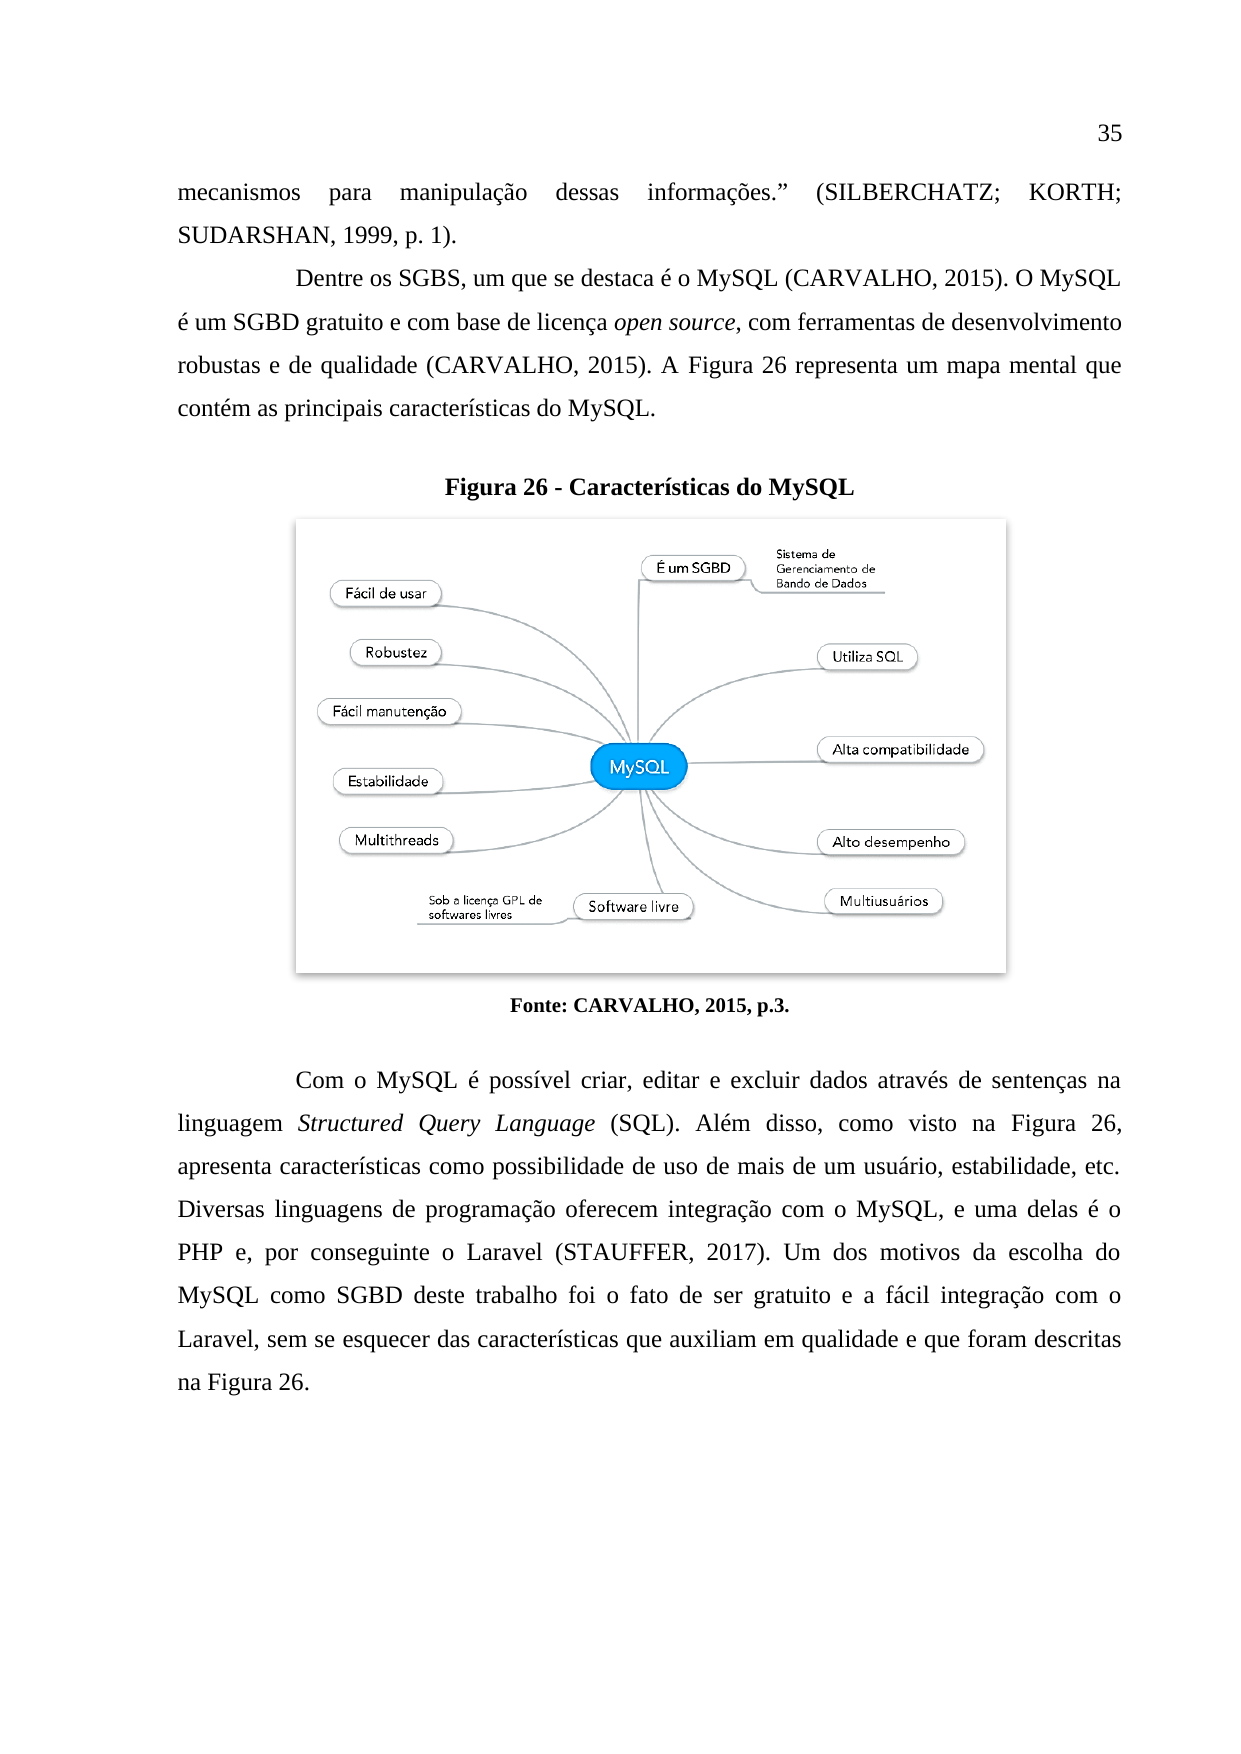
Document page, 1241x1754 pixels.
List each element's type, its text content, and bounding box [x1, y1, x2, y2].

picture [311, 534, 991, 958]
text Fonte: CARVALHO, 2015, p.3. [177, 993, 1122, 1017]
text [177, 177, 1122, 249]
